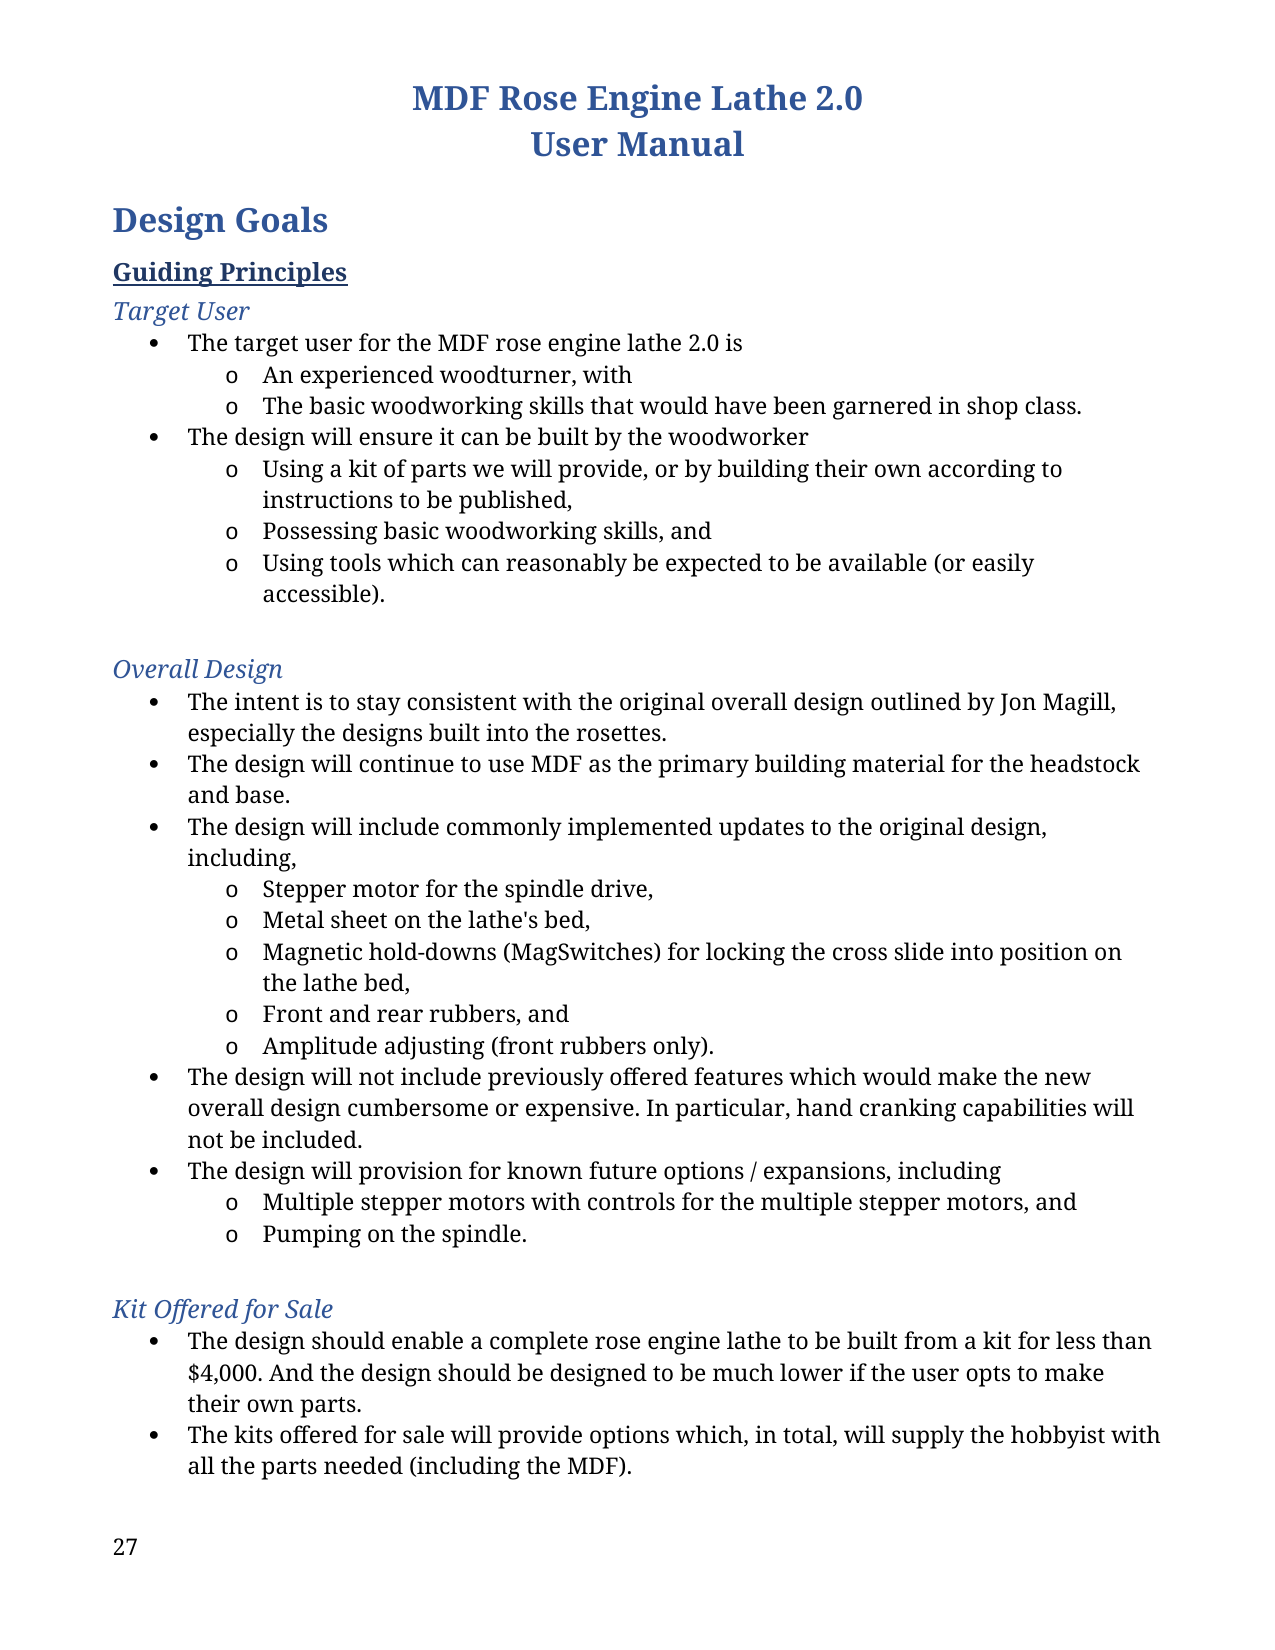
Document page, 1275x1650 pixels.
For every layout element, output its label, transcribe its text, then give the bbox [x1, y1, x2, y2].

subtitle Kit Offered for Sale [112, 1291, 1162, 1325]
list Pumping on the spindle. [225, 1217, 1162, 1249]
list Using a kit of parts we will provide, or by building their own according to instructions to be published, [225, 453, 1162, 515]
list The intent is to stay consistent with the original overall design outlined by Jon Magill, especially the designs built into the rosettes. [150, 686, 1162, 748]
list The design will ensure it can be built by the woodworker [150, 421, 1162, 453]
subtitle Design Goals [112, 197, 1162, 243]
list The target user for the MDF rose engine lathe 2.0 is [150, 327, 1162, 359]
subtitle Guiding Principles [112, 255, 1162, 289]
list An experienced woodturner, with [225, 359, 1162, 390]
list The design will include commonly implemented updates to the original design, including, [150, 811, 1162, 873]
list The design should enable a complete rose engine lathe to be built from a kit for less than $4,000. And the design should be designed to be much lower if the user opts to make their own parts. [150, 1325, 1162, 1419]
list Using tools which can reasonably be expected to be available (or easily accessible). [225, 547, 1162, 609]
list Amplitude adjusting (front rubbers only). [225, 1030, 1162, 1061]
list Multiple stepper motors with controls for the multiple stepper motors, and [225, 1186, 1162, 1217]
subtitle Target User [112, 293, 1162, 327]
list The design will not include previously offered features which would make the new overall design cumbersome or expensive. In particular, hand cranking capabilities will not be included. [150, 1061, 1162, 1155]
list Magnetic hold-downs (MagSwitches) for locking the cross slide into position on the lathe bed, [225, 936, 1162, 998]
list Metal sheet on the lathe's bed, [225, 904, 1162, 936]
list Stepper motor for the spindle drive, [225, 873, 1162, 904]
list Possessing basic woodworking skills, and [225, 515, 1162, 547]
list The design will provision for known future options / expansions, including [150, 1155, 1162, 1186]
list The basic woodworking skills that would have been garnered in shop class. [225, 390, 1162, 421]
list Front and rear rubbers, and [225, 998, 1162, 1030]
list The design will continue to use MDF as the primary building material for the headstock and base. [150, 748, 1162, 811]
subtitle Overall Design [112, 652, 1162, 686]
list The kits offered for sale will provide options which, in total, will supply the hobbyist with all the parts needed (including the MDF). [150, 1419, 1162, 1482]
